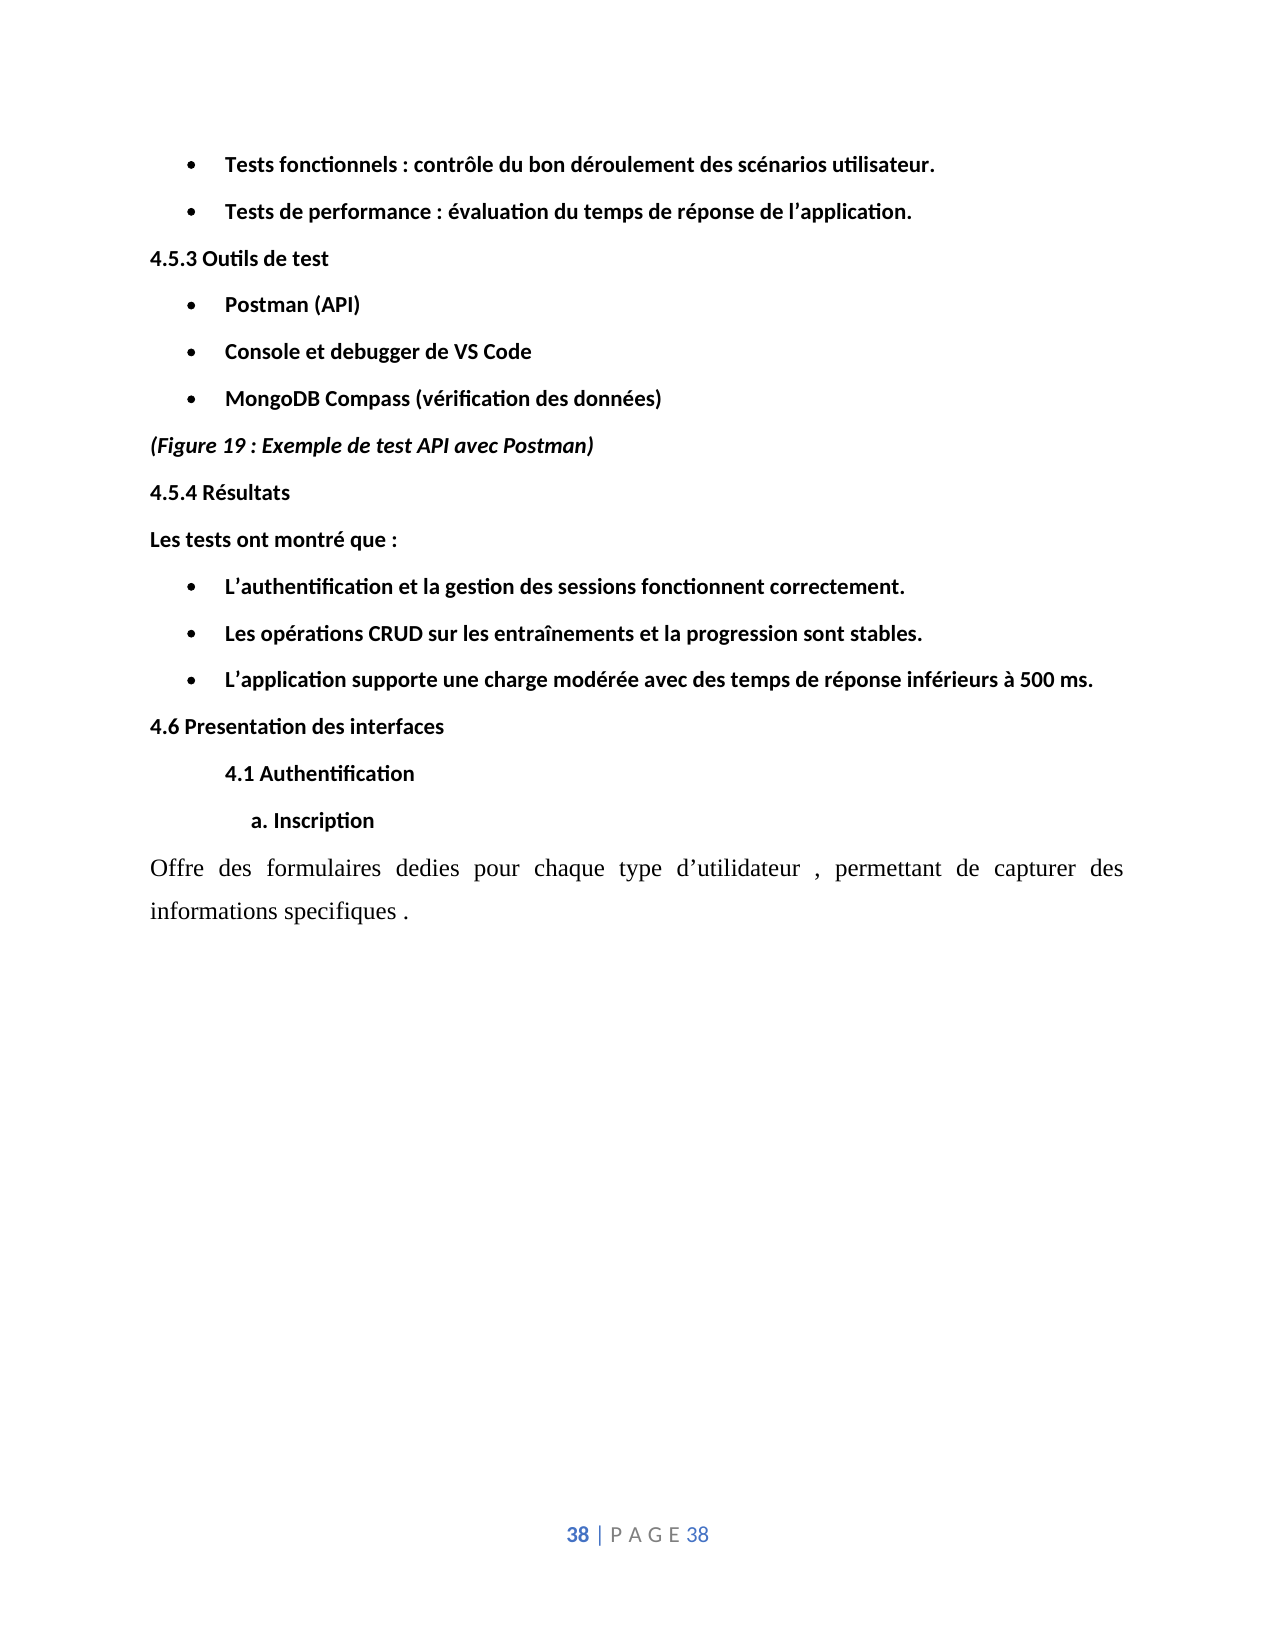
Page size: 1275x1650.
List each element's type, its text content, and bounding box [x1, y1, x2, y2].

list MongoDB Compass (vérification des données) [187, 384, 1125, 412]
text 4.6 Presentation des interfaces [150, 712, 1125, 741]
text (Figure 19 : Exemple de test API avec Postman) [150, 431, 1125, 459]
list Tests de performance : évaluation du temps de réponse de l’application. [187, 197, 1125, 225]
text Les tests ont montré que : [150, 525, 1125, 553]
text Offre des formulaires dedies pour chaque type d’utilidateur , permettant de capturer des informations specifiques . [150, 853, 1125, 925]
list Les opérations CRUD sur les entraînements et la progression sont stables. [187, 619, 1125, 647]
list Postman (API) [187, 291, 1125, 319]
text 4.1 Authentification [150, 759, 1125, 787]
list Console et debugger de VS Code [187, 337, 1125, 366]
list L’application supporte une charge modérée avec des temps de réponse inférieurs à 500 ms. [187, 666, 1125, 694]
text 4.5.3 Outils de test [150, 244, 1125, 272]
list L’authentification et la gestion des sessions fonctionnent correctement. [187, 572, 1125, 600]
text 4.5.4 Résultats [150, 478, 1125, 506]
text a. Inscription [150, 806, 1125, 834]
list Tests fonctionnels : contrôle du bon déroulement des scénarios utilisateur. [187, 150, 1125, 178]
